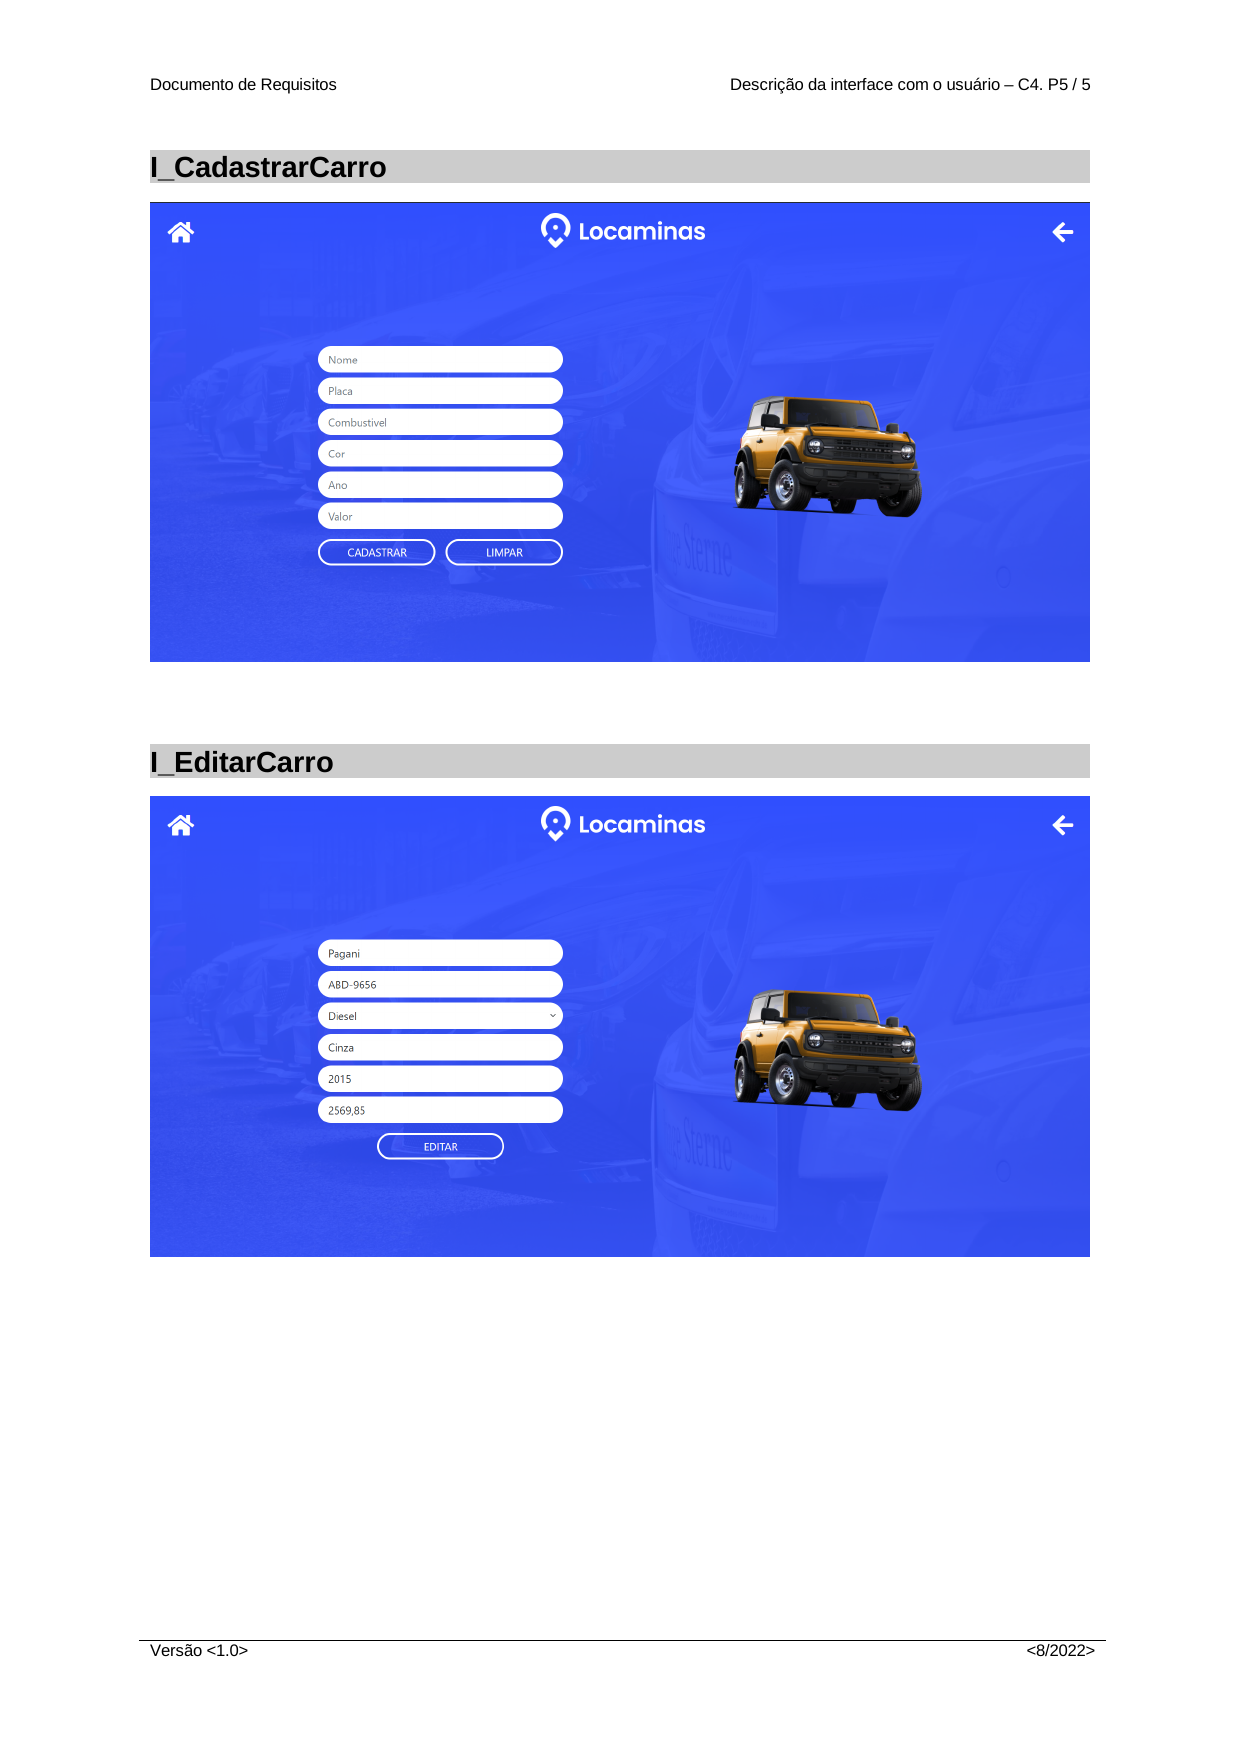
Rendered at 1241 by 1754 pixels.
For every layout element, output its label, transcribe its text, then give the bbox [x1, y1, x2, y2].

picture [150, 796, 1090, 1257]
picture [150, 202, 1090, 662]
subtitle I_EditarCarro [150, 744, 1090, 778]
subtitle I_CadastrarCarro [150, 150, 1090, 183]
